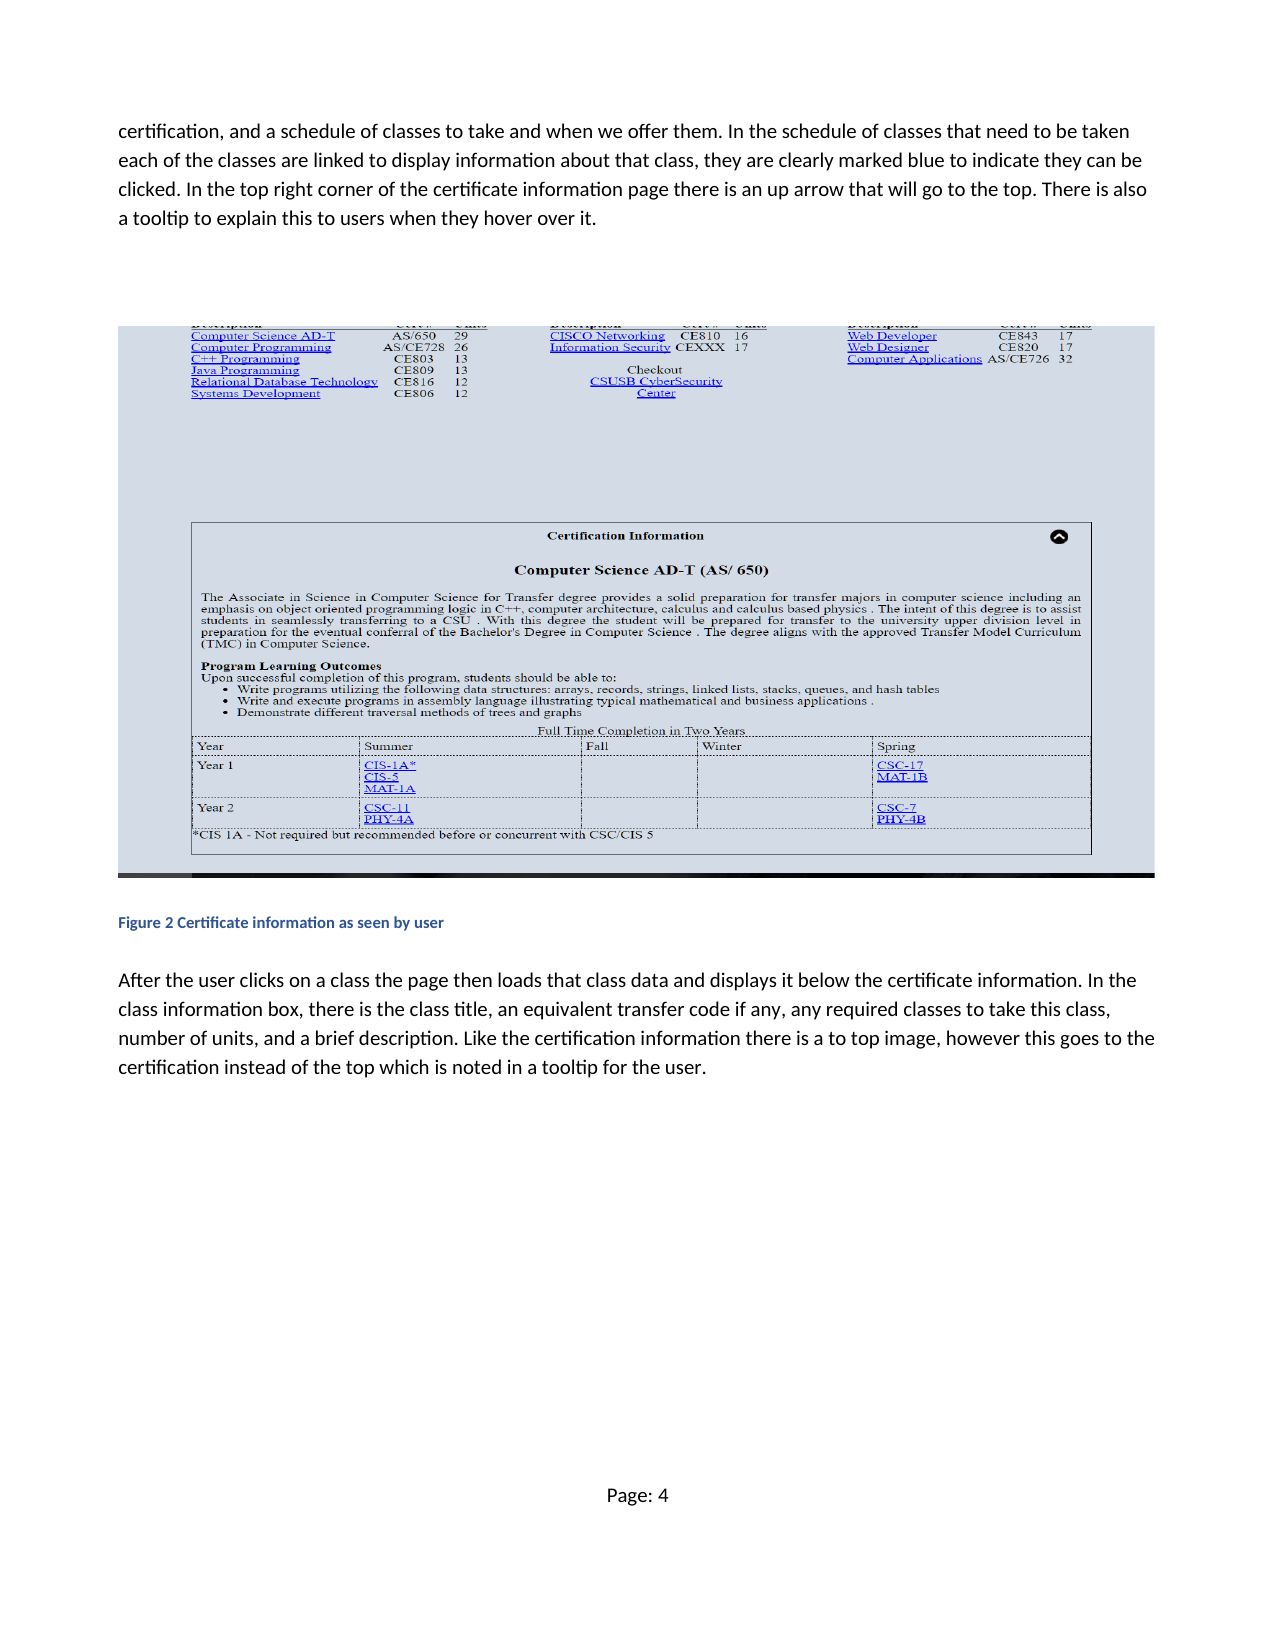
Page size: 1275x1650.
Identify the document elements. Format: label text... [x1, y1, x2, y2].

text After the user clicks on a class the page then loads that class data and displays it below the certificate information. In the class information box, there is the class title, an equivalent transfer code if any, any required classes to take this class, number of units, and a brief description. Like the certification information there is a to top image, however this goes to the certification instead of the top which is noted in a tooltip for the user. [118, 967, 1157, 1080]
picture [118, 326, 1155, 878]
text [118, 118, 1157, 231]
